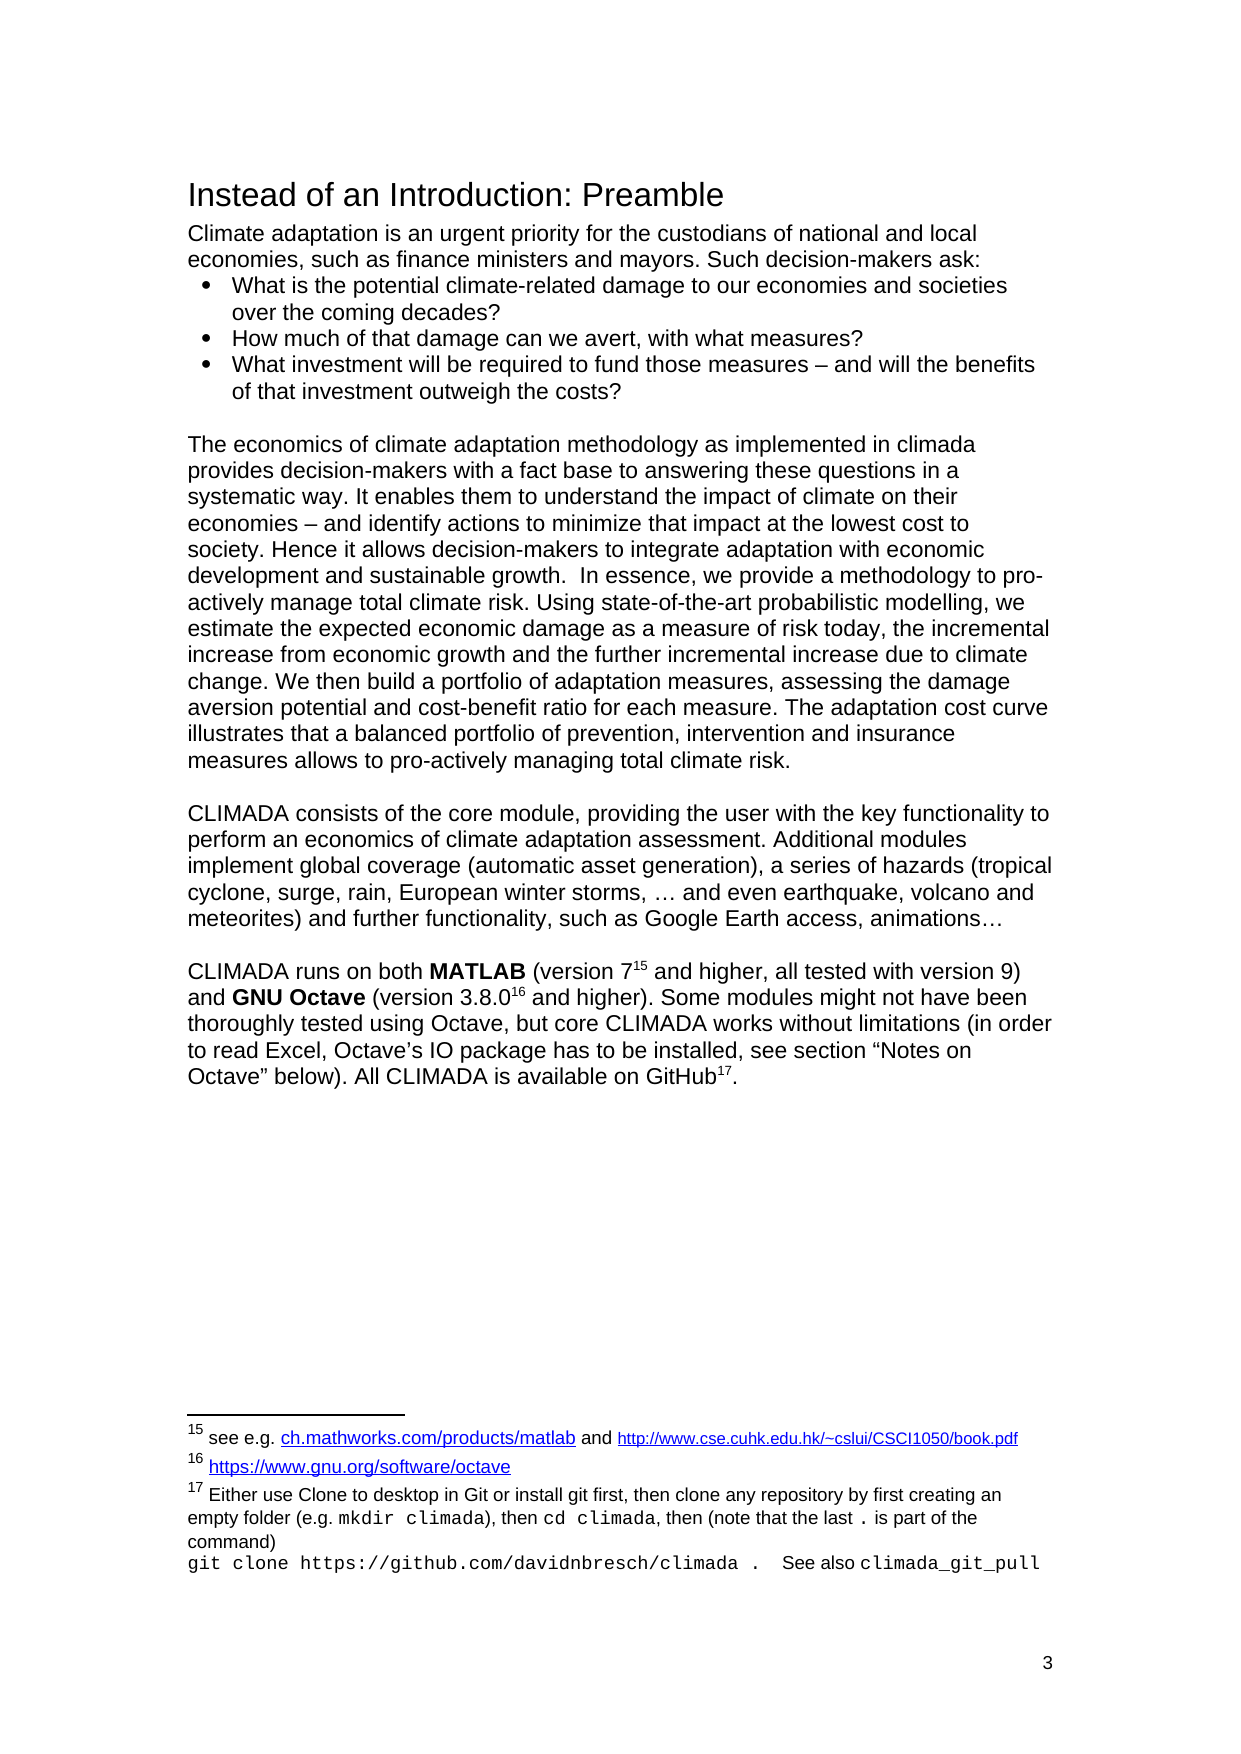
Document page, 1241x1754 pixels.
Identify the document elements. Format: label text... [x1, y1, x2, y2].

list What investment will be required to fund those measures – and will the benefits of that investment outweigh the costs? [202, 351, 1053, 404]
text Climate adaptation is an urgent priority for the custodians of national and local economies, such as finance ministers and mayors. Such decision-makers ask: [187, 220, 1053, 272]
list How much of that damage can we avert, with what measures? [202, 325, 1053, 351]
subtitle Instead of an Introduction: Preamble [187, 175, 1053, 213]
text CLIMADA consists of the core module, providing the user with the key functionality to perform an economics of climate adaptation assessment. Additional modules implement global coverage (automatic asset generation), a series of hazards (tropical cyclone, surge, rain, European winter storms, … and even earthquake, volcano and meteorites) and further functionality, such as Google Earth access, animations… [187, 799, 1053, 931]
list What is the potential climate-related damage to our economies and societies over the coming decades? [202, 272, 1053, 325]
text CLIMADA runs on both MATLAB (version 7 and higher, all tested with version 9) and GNU Octave (version 3.8.0 and higher). Some modules might not have been thoroughly tested using Octave, but core CLIMADA works without limitations (in order to read Excel, Octave’s IO package has to be installed, see section “Notes on Octave” below). All CLIMADA is available on GitHub. [187, 958, 1053, 1089]
text The economics of climate adaptation methodology as implemented in climada provides decision-makers with a fact base to answering these questions in a systematic way. It enables them to understand the impact of climate on their economies – and identify actions to minimize that impact at the lowest cost to society. Hence it allows decision-makers to integrate adaptation with economic development and sustainable growth. In essence, we provide a methodology to pro-actively manage total climate risk. Using state-of-the-art probabilistic modelling, we estimate the expected economic damage as a measure of risk today, the incremental increase from economic growth and the further incremental increase due to climate change. We then build a portfolio of adaptation measures, assessing the damage aversion potential and cost-benefit ratio for each measure. The adaptation cost curve illustrates that a balanced portfolio of prevention, intervention and insurance measures allows to pro-actively managing total climate risk. [187, 431, 1053, 773]
